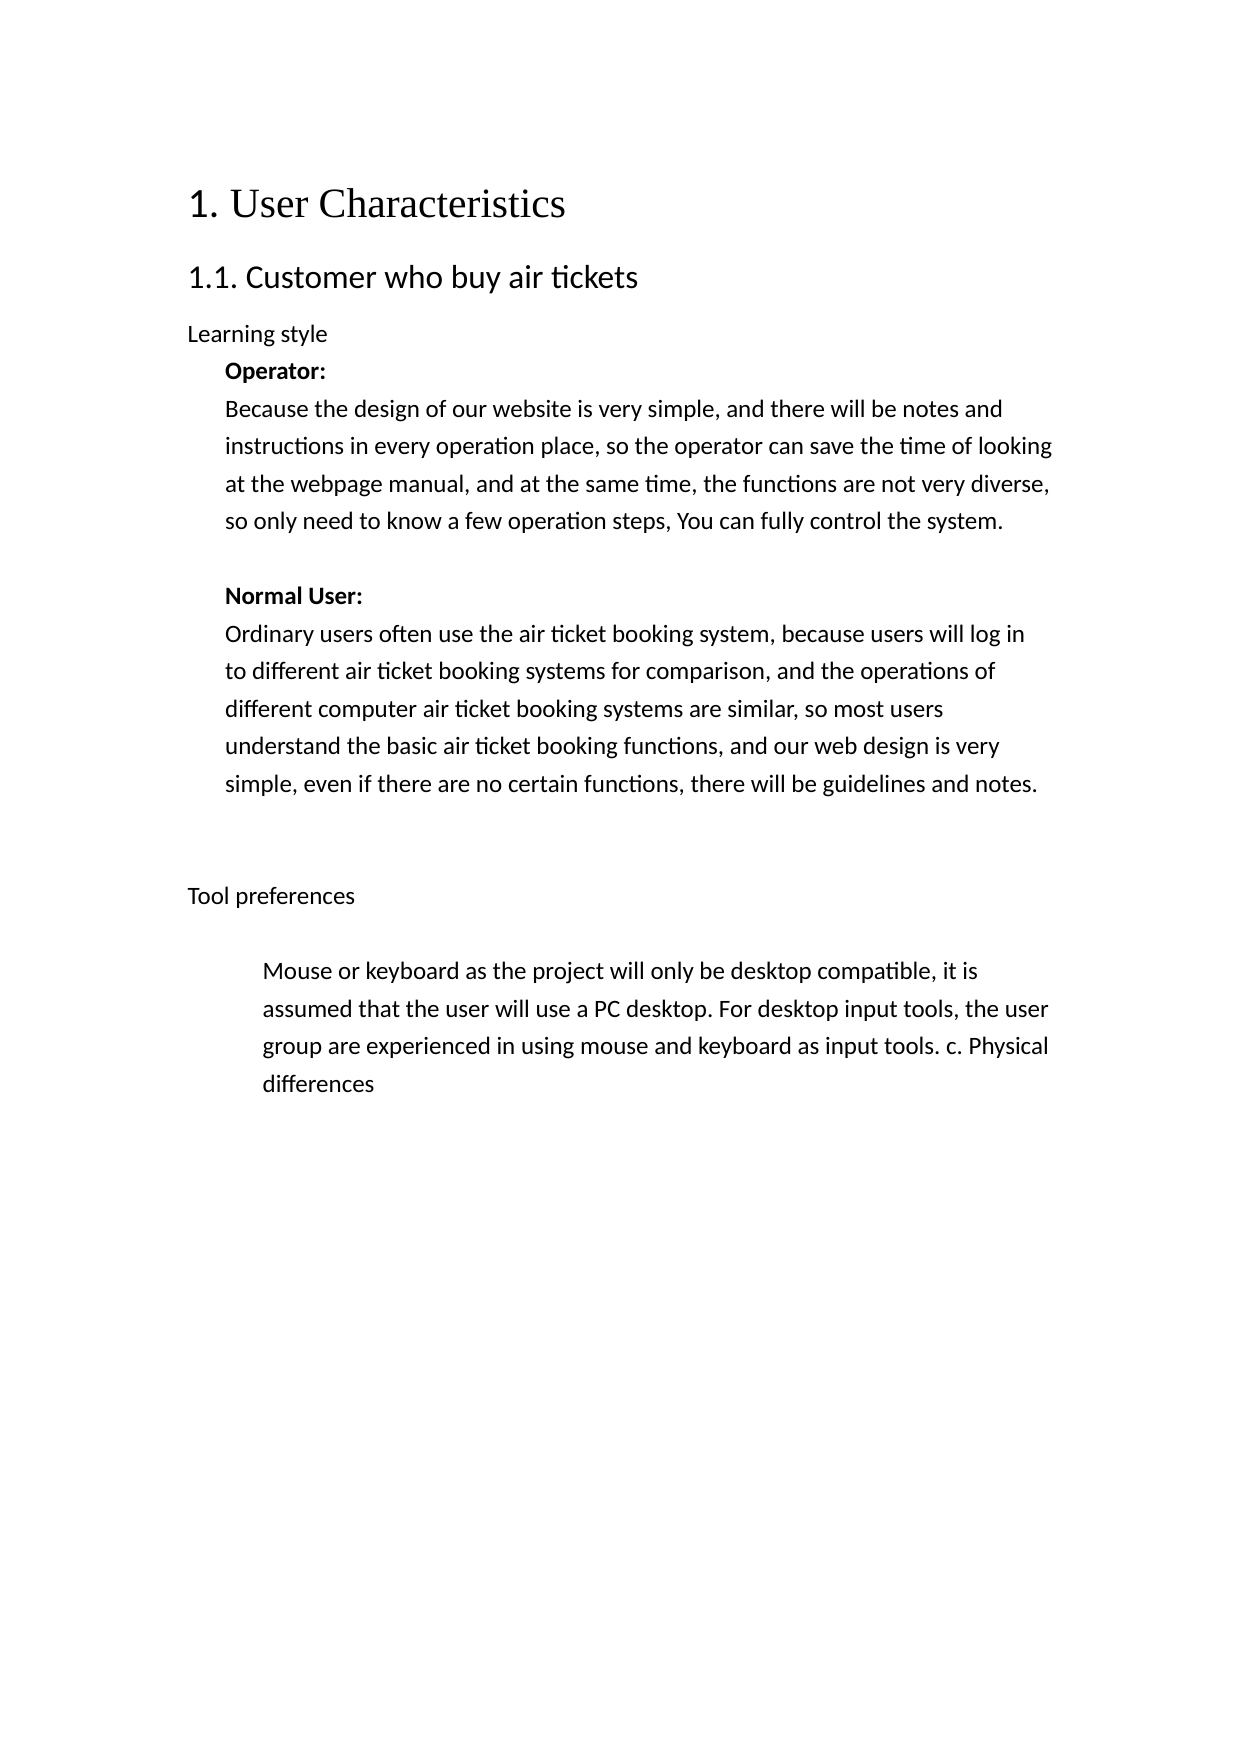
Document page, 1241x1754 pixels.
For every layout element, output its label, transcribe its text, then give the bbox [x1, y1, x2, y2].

text 1.1. Customer who buy air tickets [187, 239, 1053, 314]
text Tool preferences [187, 877, 1053, 914]
text Mouse or keyboard as the project will only be desktop compatible, it is assumed that the user will use a PC desktop. For desktop input tools, the user group are experienced in using mouse and keyboard as input tools. c. Physical differences [262, 952, 1053, 1102]
text Operator: [225, 352, 1053, 389]
text 1. User Characteristics [187, 164, 1053, 239]
text Because the design of our website is very simple, and there will be notes and instructions in every operation place, so the operator can save the time of looking at the webpage manual, and at the same time, the functions are not very diverse, so only need to know a few operation steps, You can fully control the system. [225, 389, 1053, 539]
text Normal User: [225, 577, 1053, 614]
text Learning style [187, 314, 1053, 352]
text Ordinary users often use the air ticket booking system, because users will log in to different air ticket booking systems for comparison, and the operations of different computer air ticket booking systems are similar, so most users understand the basic air ticket booking functions, and our web design is very simple, even if there are no certain functions, there will be guidelines and notes. [225, 614, 1053, 802]
